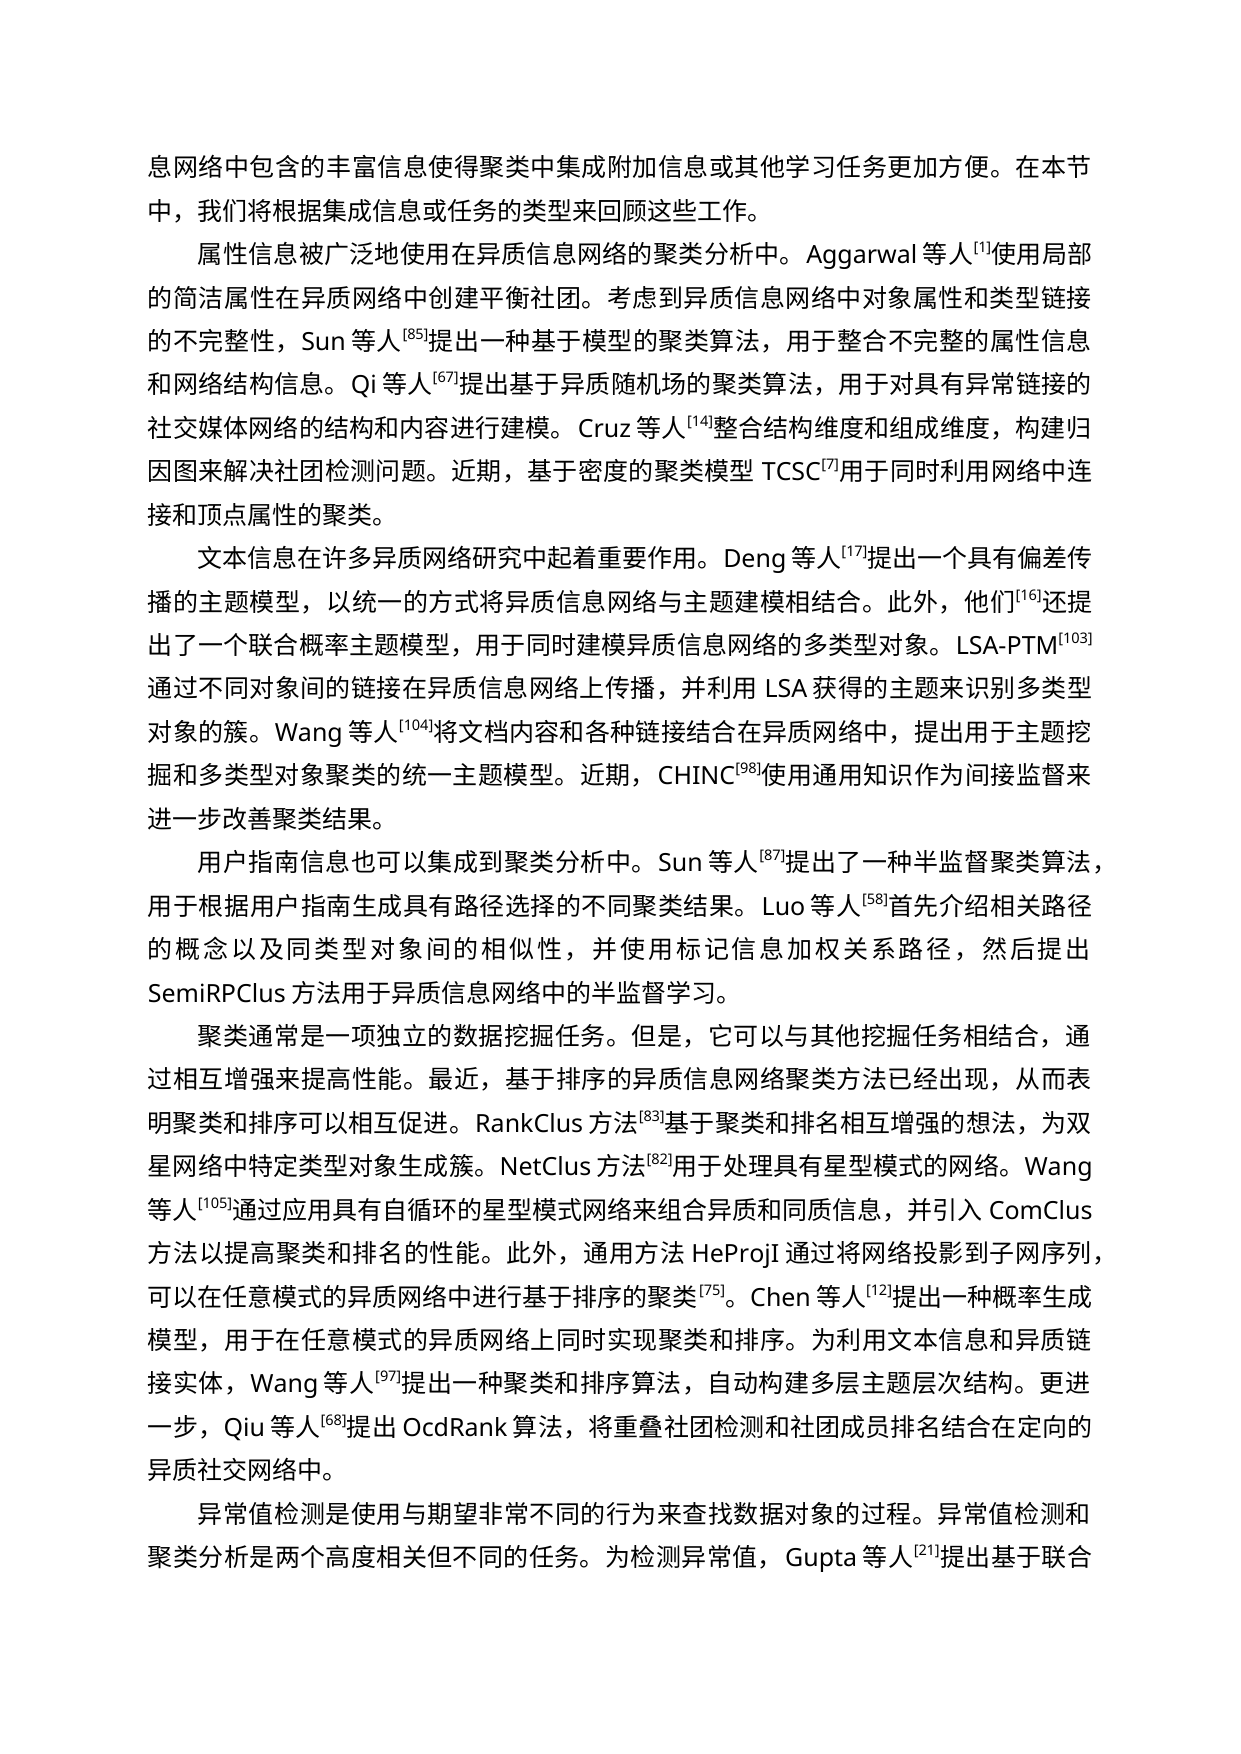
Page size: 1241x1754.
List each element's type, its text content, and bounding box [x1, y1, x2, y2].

text 文本信息在许多异质网络研究中起着重要作用。Deng等人[17]提出一个具有偏差传播的主题模型，以统一的方式将异质信息网络与主题建模相结合。此外，他们[16]还提出了一个联合概率主题模型，用于同时建模异质信息网络的多类型对象。LSA-PTM[103]通过不同对象间的链接在异质信息网络上传播，并利用LSA获得的主题来识别多类型对象的簇。Wang等人[104]将文档内容和各种链接结合在异质网络中，提出用于主题挖掘和多类型对象聚类的统一主题模型。近期，CHINC[98]使用通用知识作为间接监督来进一步改善聚类结果。 [148, 539, 1092, 836]
text 用户指南信息也可以集成到聚类分析中。Sun等人[87]提出了一种半监督聚类算法，用于根据用户指南生成具有路径选择的不同聚类结果。Luo等人[58]首先介绍相关路径的概念以及同类型对象间的相似性，并使用标记信息加权关系路径，然后提出SemiRPClus方法用于异质信息网络中的半监督学习。 [148, 843, 1092, 1009]
text 属性信息被广泛地使用在异质信息网络的聚类分析中。Aggarwal等人[1]使用局部的简洁属性在异质网络中创建平衡社团。考虑到异质信息网络中对象属性和类型链接的不完整性，Sun等人[85]提出一种基于模型的聚类算法，用于整合不完整的属性信息和网络结构信息。Qi等人[67]提出基于异质随机场的聚类算法，用于对具有异常链接的社交媒体网络的结构和内容进行建模。Cruz等人[14]整合结构维度和组成维度，构建归因图来解决社团检测问题。近期，基于密度的聚类模型TCSC[7]用于同时利用网络中连接和顶点属性的聚类。 [148, 234, 1092, 531]
text 聚类通常是一项独立的数据挖掘任务。但是，它可以与其他挖掘任务相结合，通过相互增强来提高性能。最近，基于排序的异质信息网络聚类方法已经出现，从而表明聚类和排序可以相互促进。RankClus方法[83]基于聚类和排名相互增强的想法，为双星网络中特定类型对象生成簇。NetClus方法[82]用于处理具有星型模式的网络。Wang等人[105]通过应用具有自循环的星型模式网络来组合异质和同质信息，并引入ComClus方法以提高聚类和排名的性能。此外，通用方法HeProjI通过将网络投影到子网序列，可以在任意模式的异质网络中进行基于排序的聚类[75]。Chen等人[12]提出一种概率生成模型，用于在任意模式的异质网络上同时实现聚类和排序。为利用文本信息和异质链接实体，Wang等人[97]提出一种聚类和排序算法，自动构建多层主题层次结构。更进一步，Qiu等人[68]提出OcdRank算法，将重叠社团检测和社团成员排名结合在定向的异质社交网络中。 [148, 1016, 1092, 1487]
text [148, 148, 1092, 227]
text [148, 1494, 1092, 1574]
